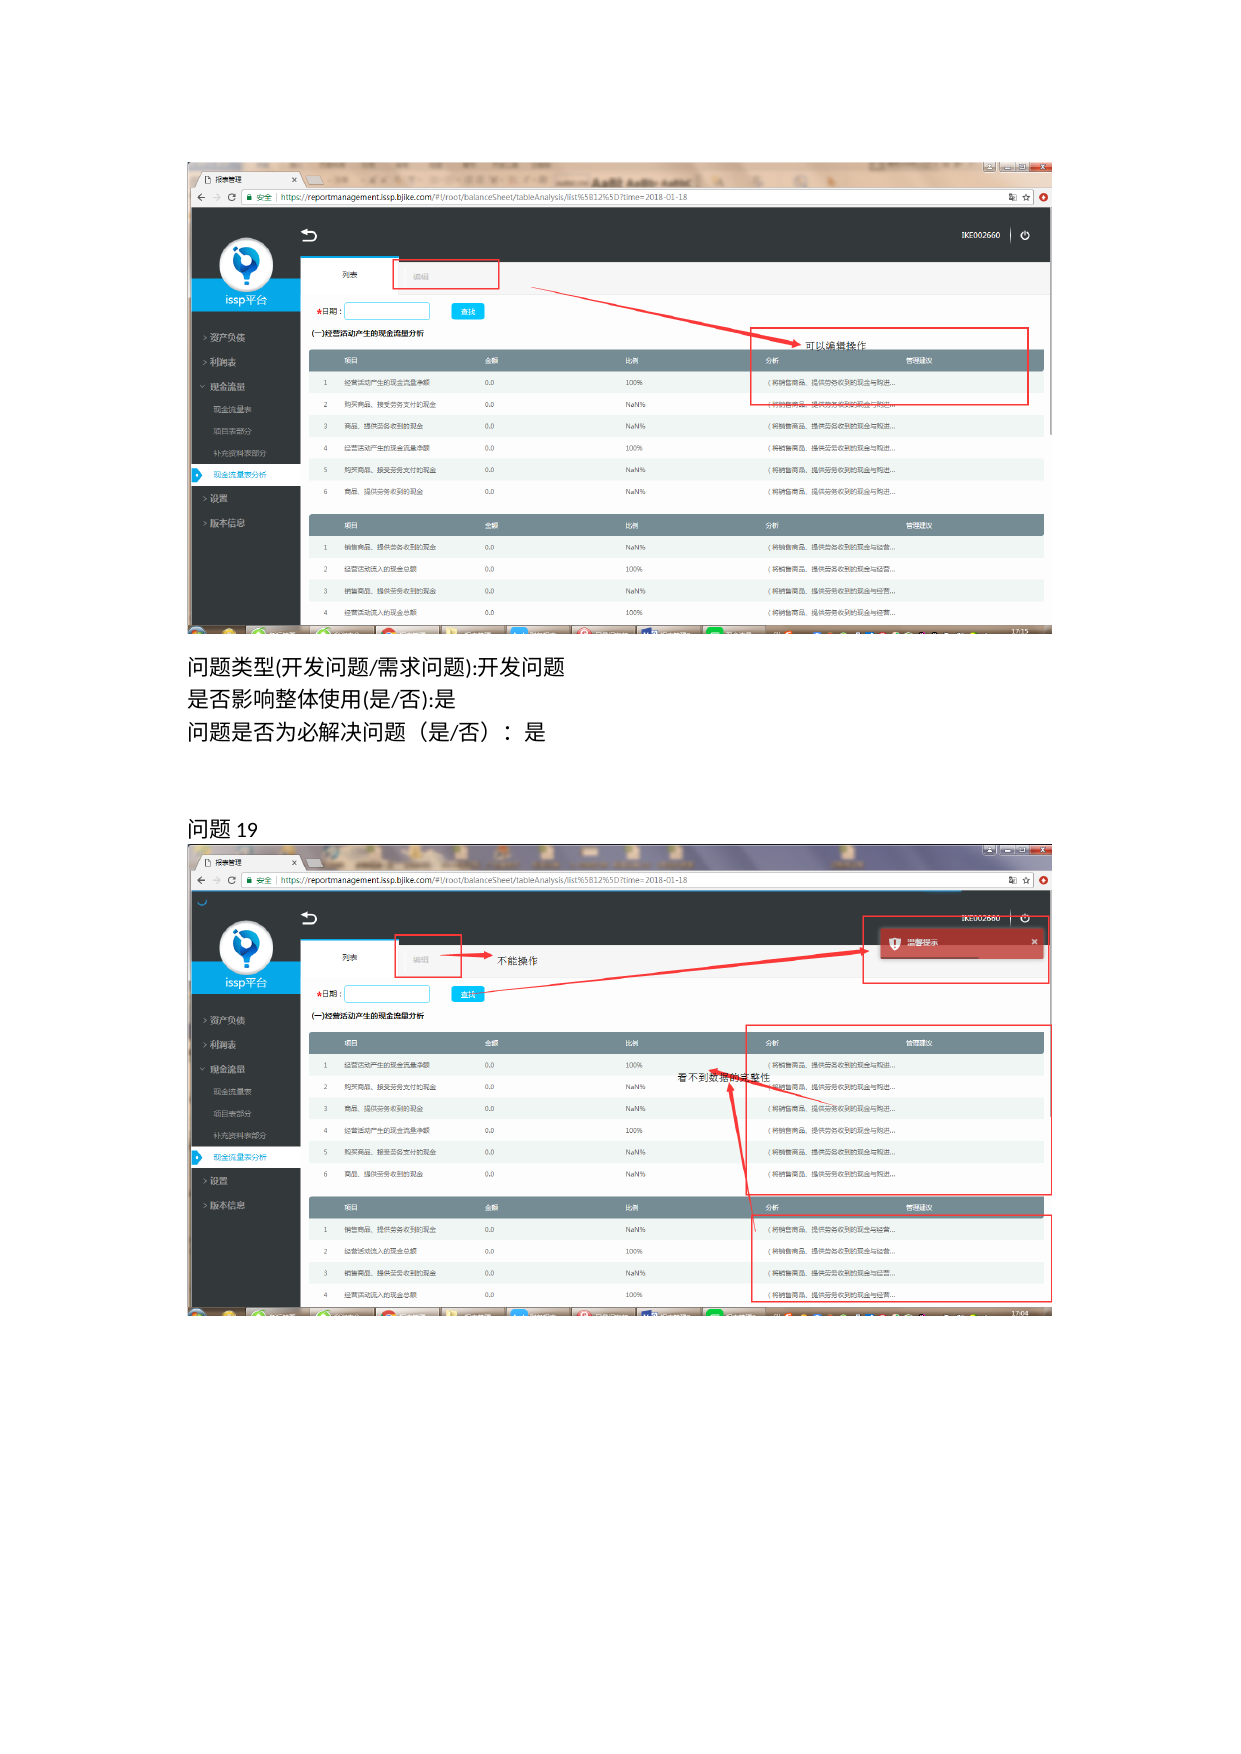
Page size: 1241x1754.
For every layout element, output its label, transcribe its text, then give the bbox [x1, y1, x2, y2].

picture [187, 844, 1052, 1316]
text 问题是否为必解决问题（是/否）：是 [187, 714, 1053, 747]
text 问题类型(开发问题/需求问题):开发问题 [187, 649, 1053, 682]
picture [187, 162, 1052, 634]
text 问题19 [187, 812, 1053, 844]
text 是否影响整体使用(是/否):是 [187, 682, 1053, 714]
